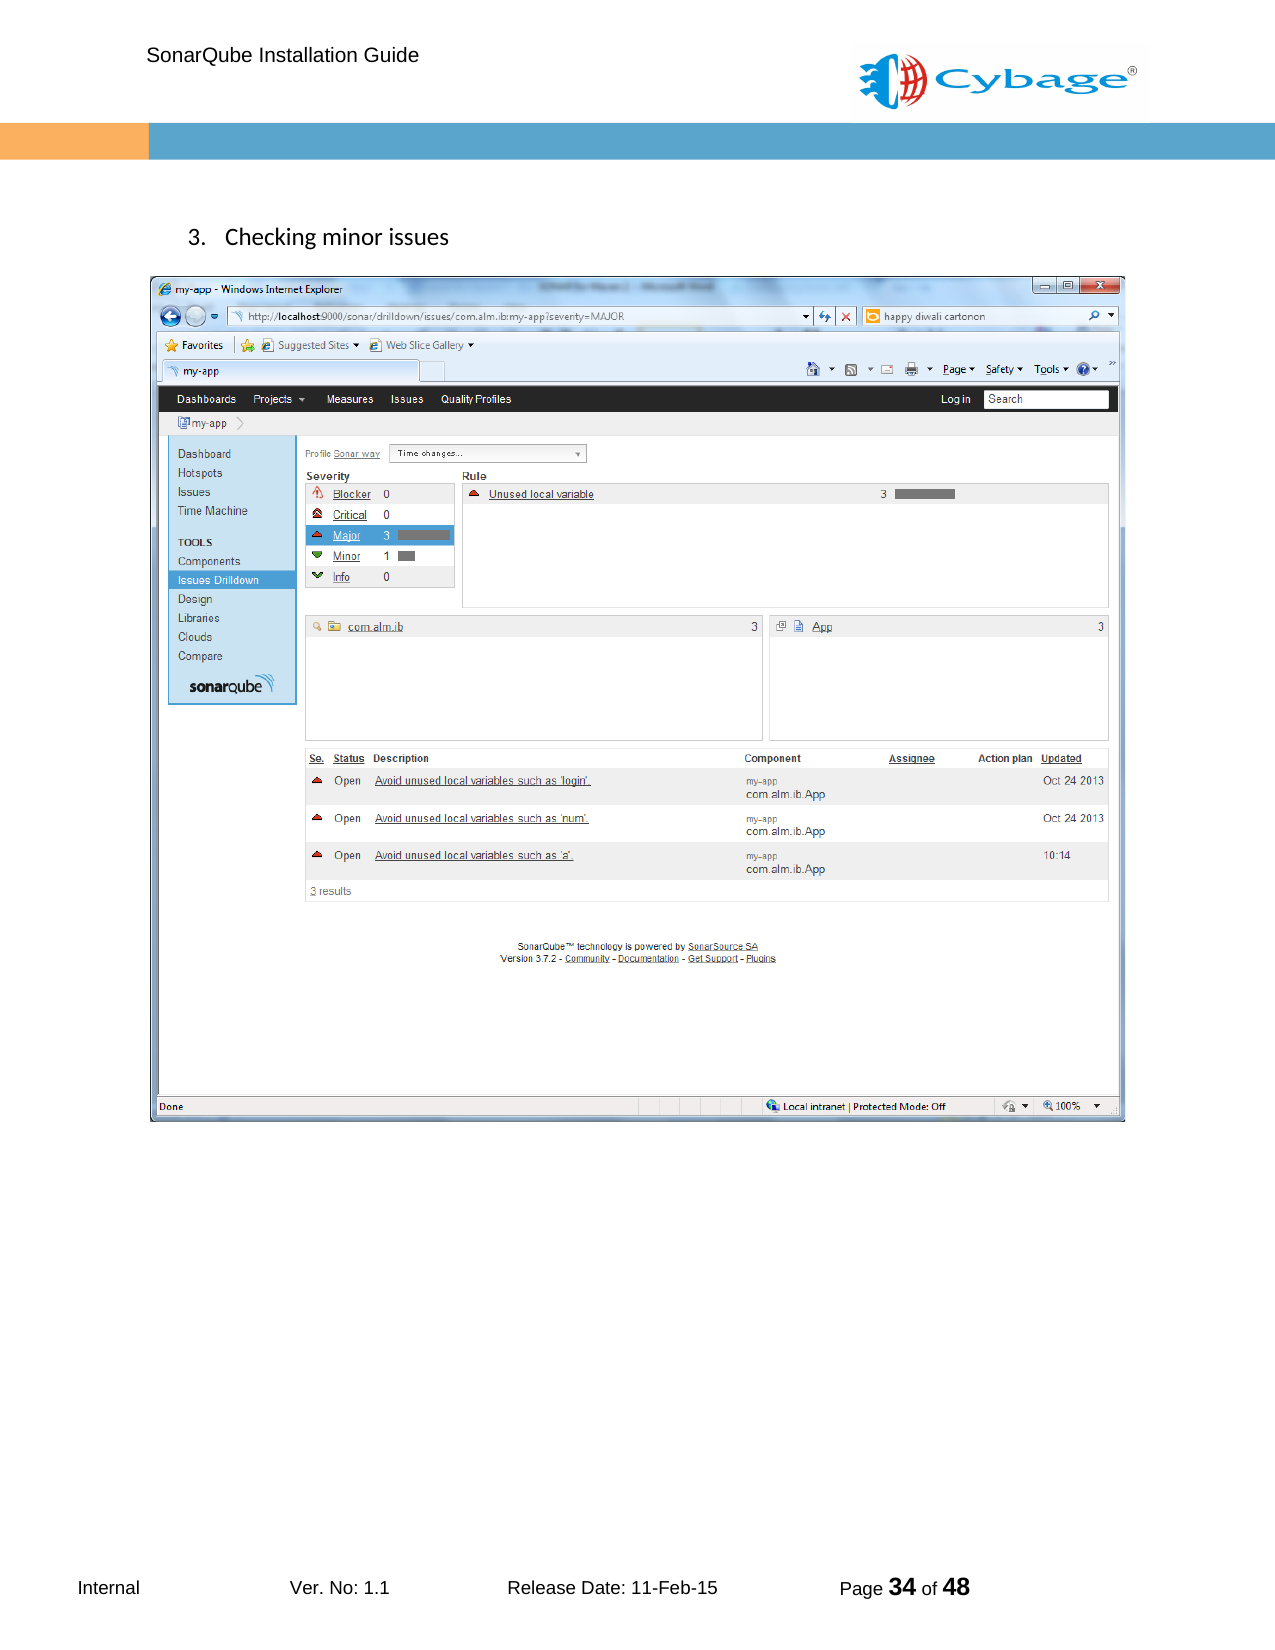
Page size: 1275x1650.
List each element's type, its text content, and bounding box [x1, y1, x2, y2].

picture [851, 43, 1150, 123]
picture [150, 276, 1125, 1122]
list Checking minor issues [187, 221, 1125, 251]
